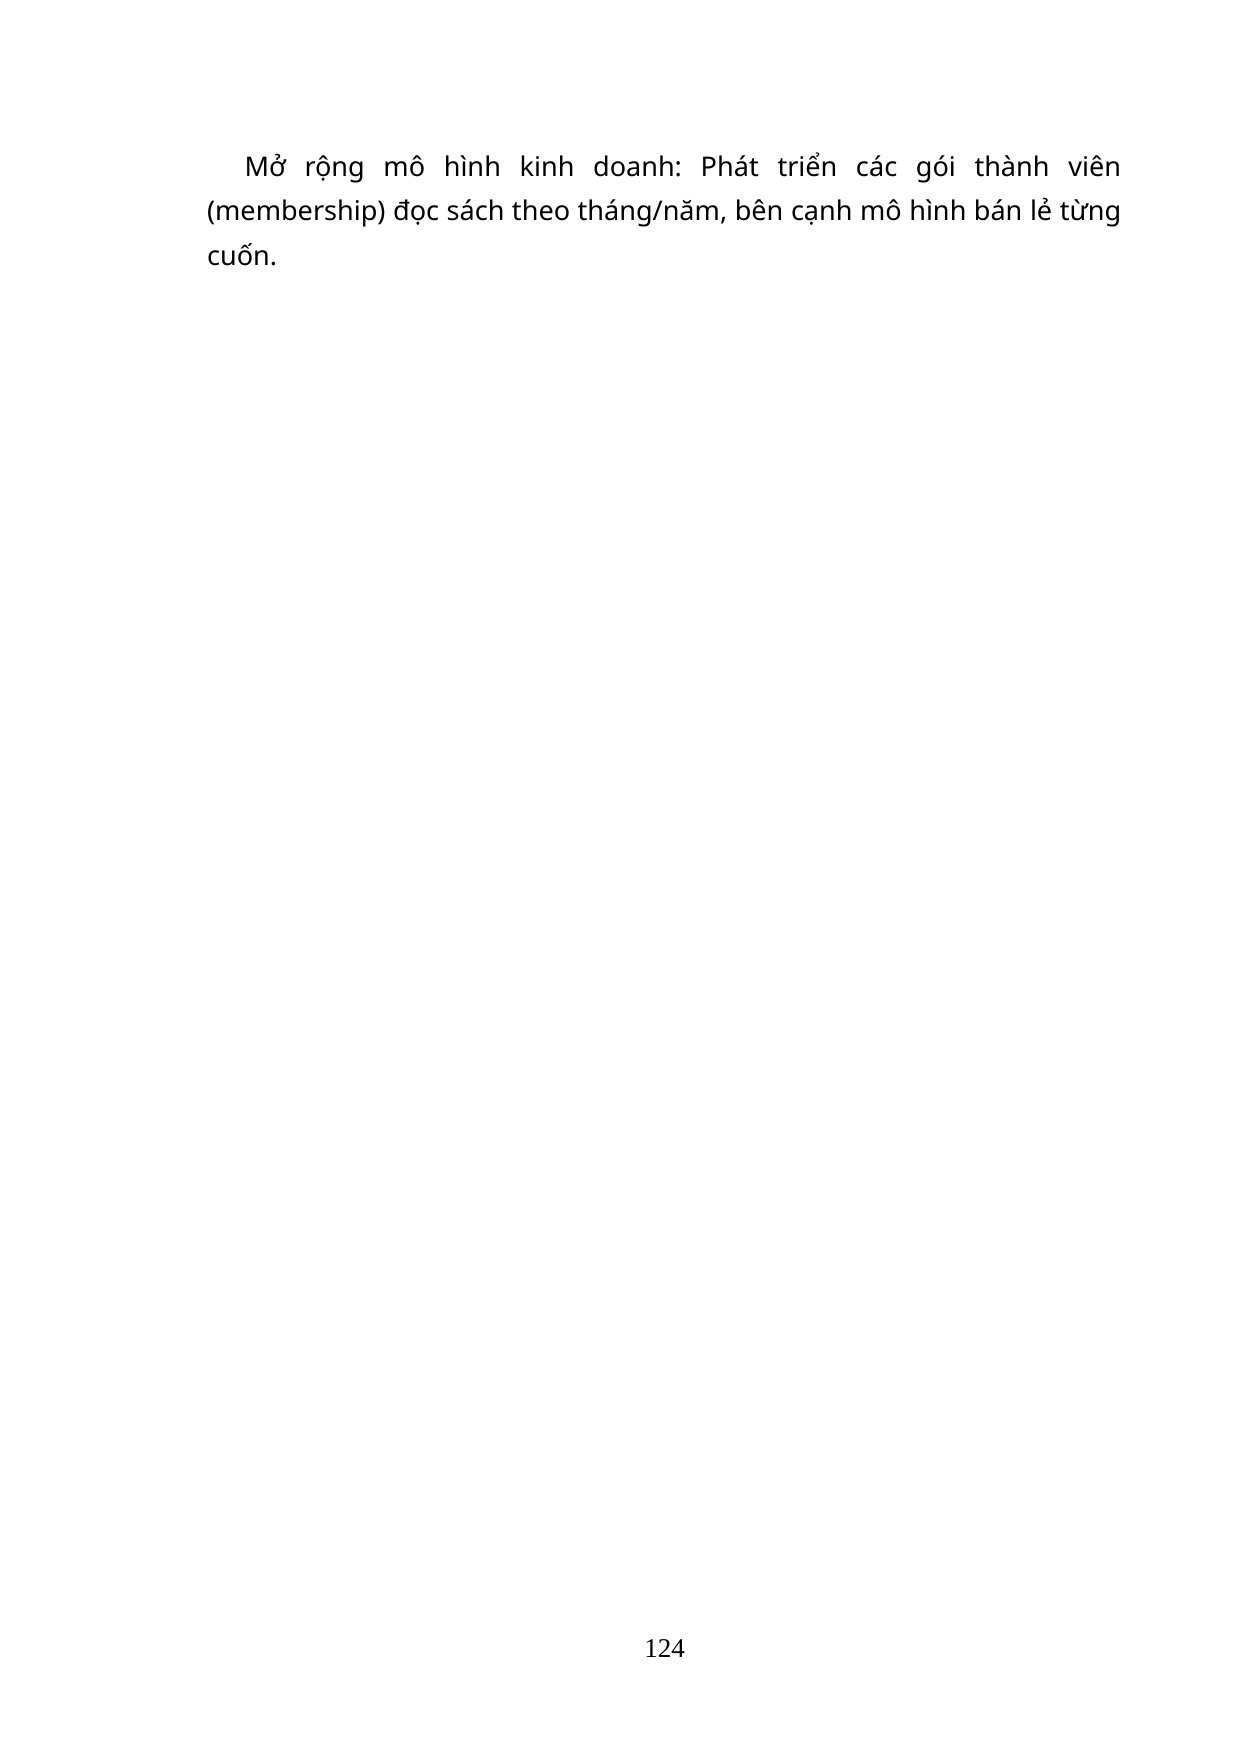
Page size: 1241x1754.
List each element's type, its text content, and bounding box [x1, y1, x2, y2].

text Mở rộng mô hình kinh doanh: Phát triển các gói thành viên (membership) đọc sách theo tháng/năm, bên cạnh mô hình bán lẻ từng cuốn. [207, 148, 1122, 273]
